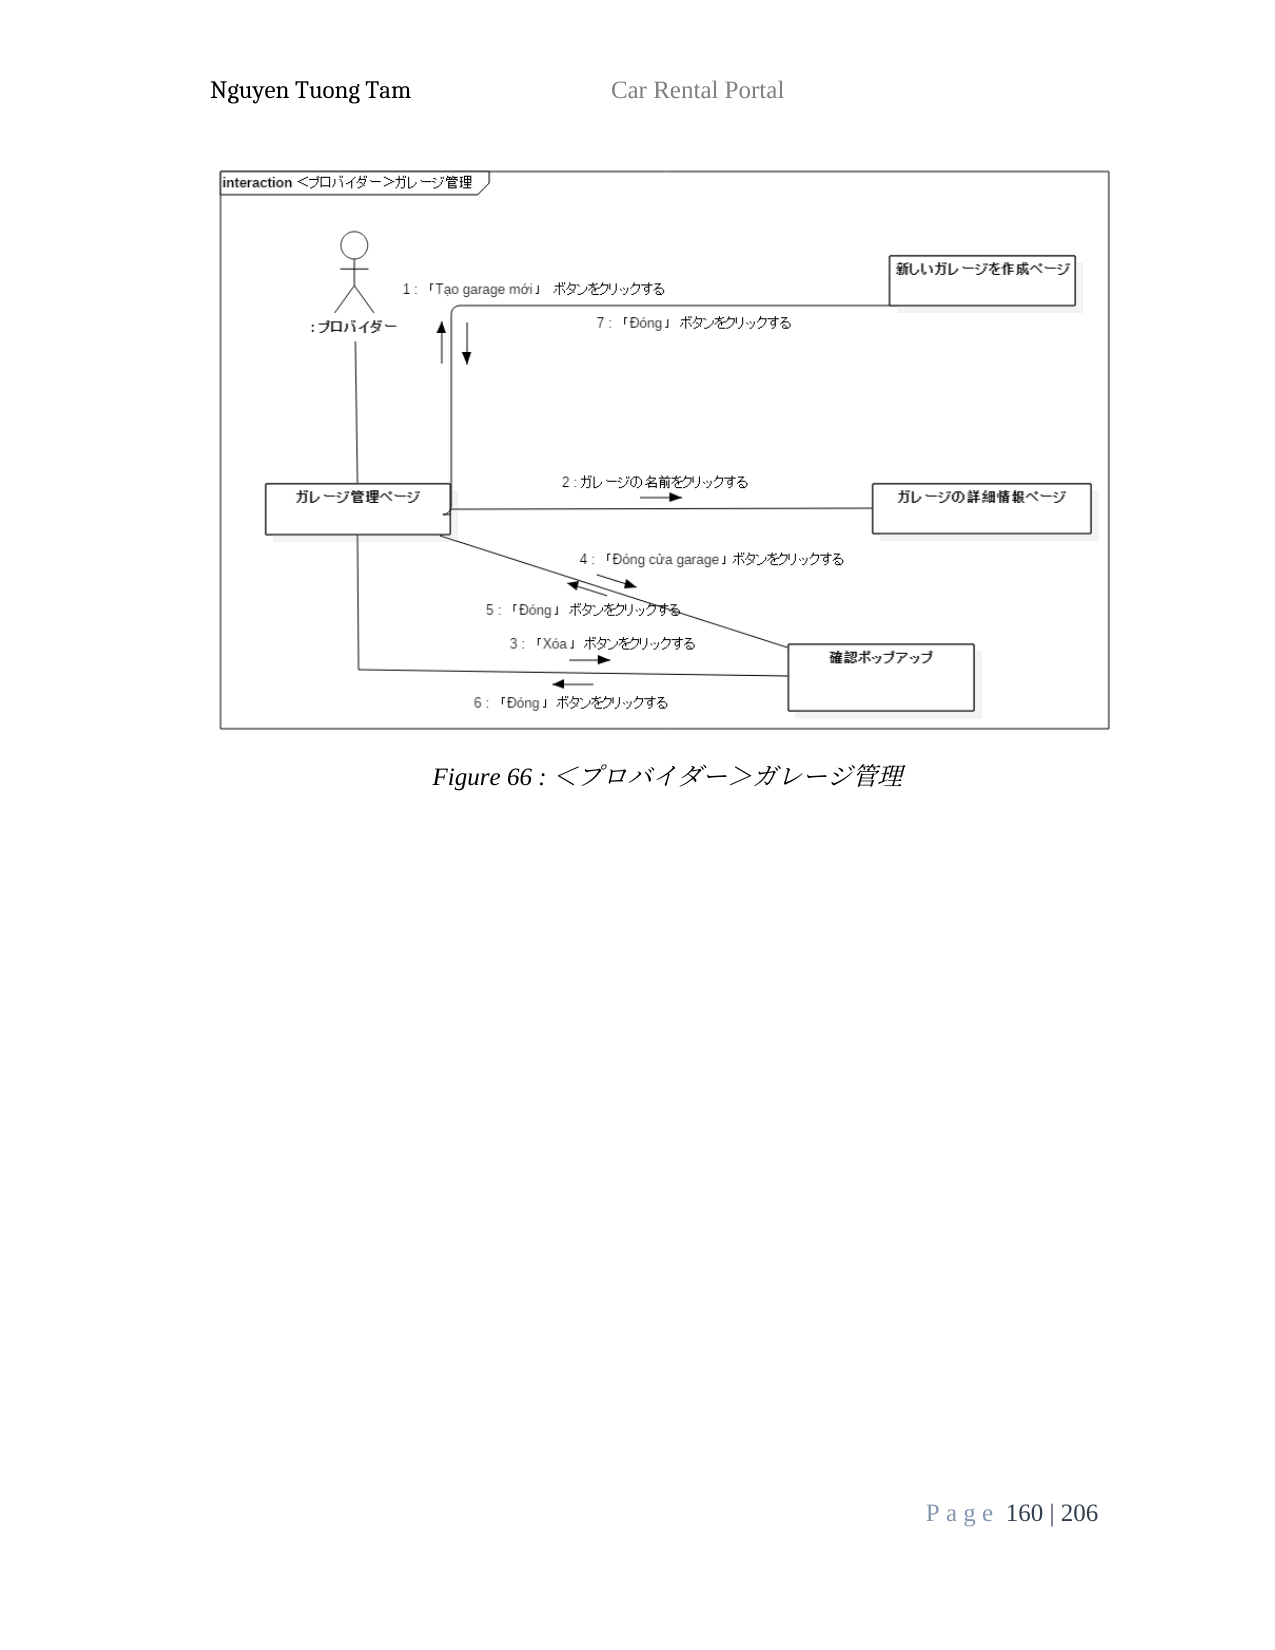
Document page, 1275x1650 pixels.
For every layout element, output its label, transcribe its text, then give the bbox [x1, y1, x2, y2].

text Figure 66 : ＜プロバイダー＞ガレージ管理 [210, 757, 1125, 793]
picture [210, 162, 1151, 738]
